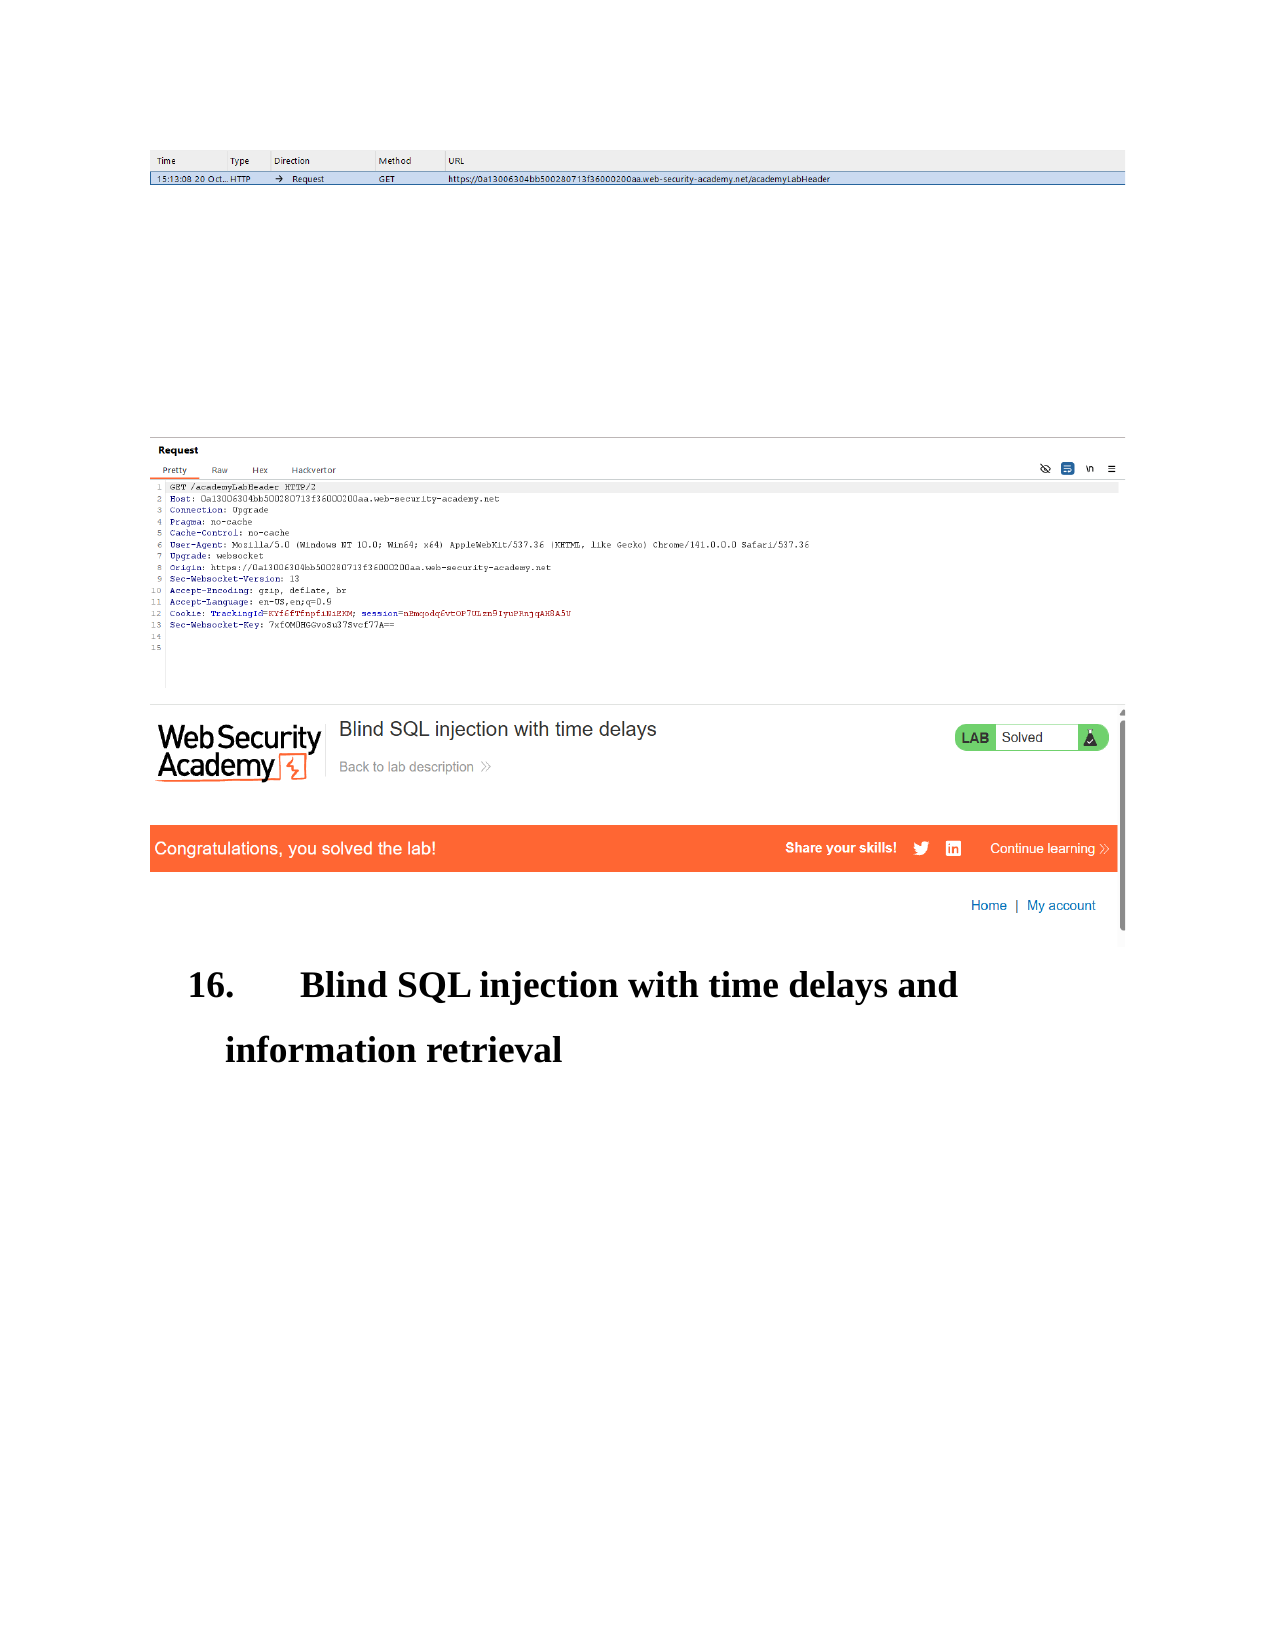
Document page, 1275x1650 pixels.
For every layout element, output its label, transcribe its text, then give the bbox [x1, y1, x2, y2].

picture [150, 150, 1125, 688]
subtitle Blind SQL injection with time delays and information retrieval [187, 963, 1125, 1071]
picture [150, 704, 1125, 947]
